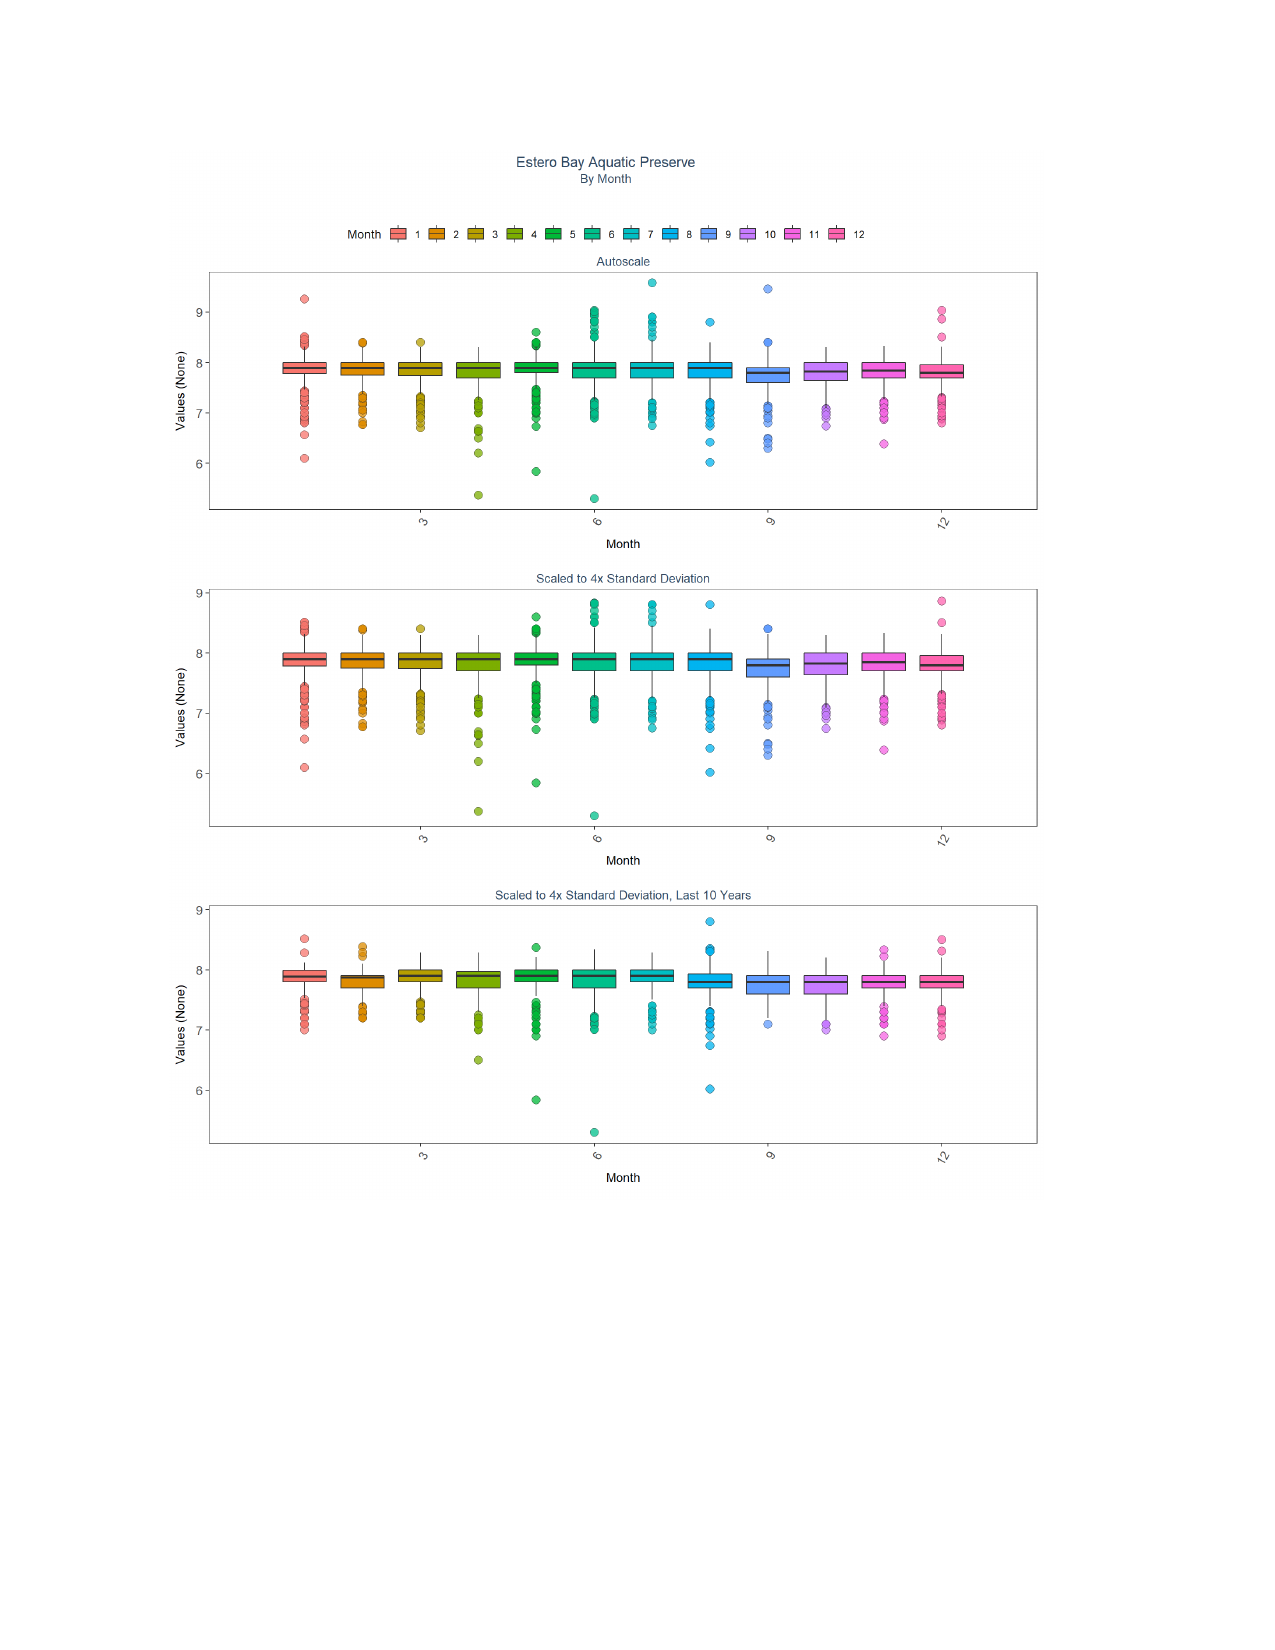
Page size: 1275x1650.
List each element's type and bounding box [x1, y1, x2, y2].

picture [168, 150, 1044, 1200]
